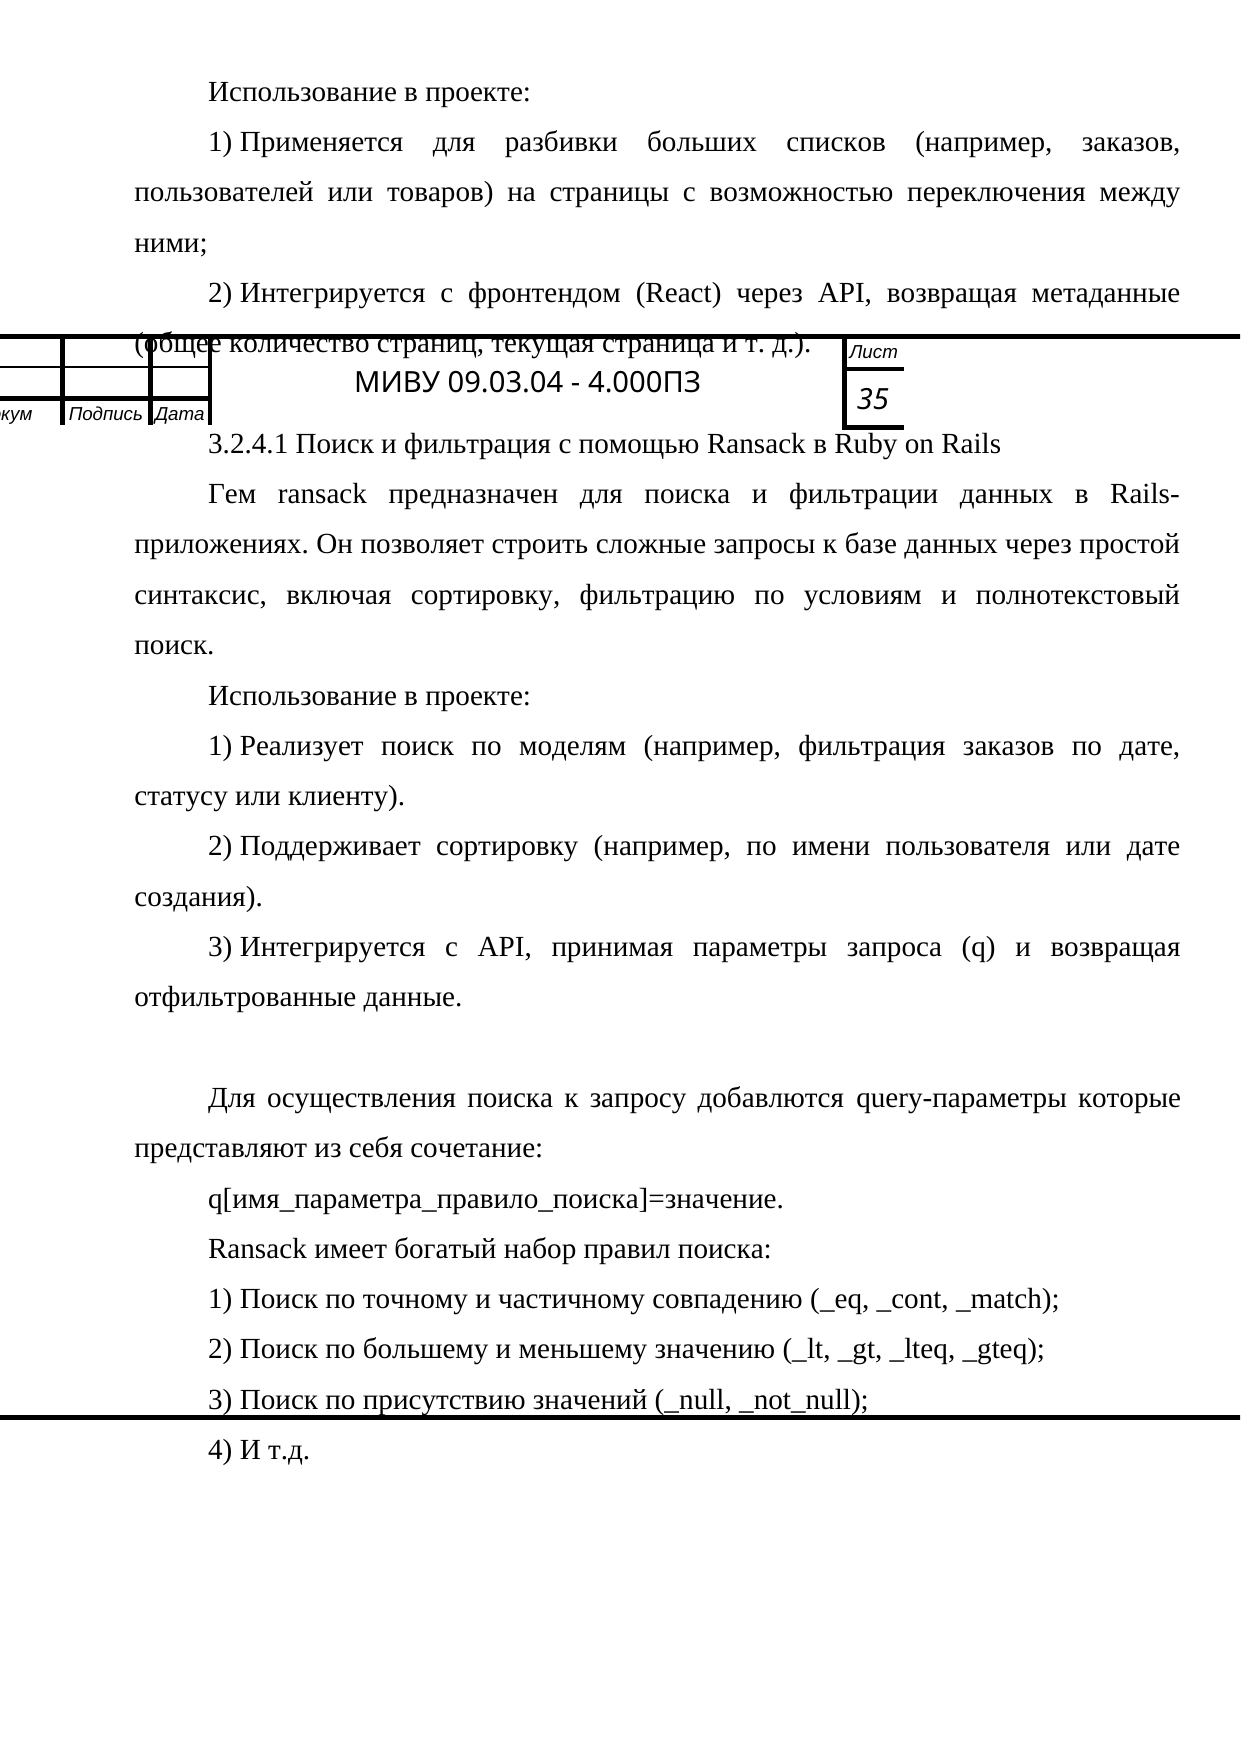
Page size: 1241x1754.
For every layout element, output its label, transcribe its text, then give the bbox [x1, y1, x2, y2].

text Для осуществления поиска к запросу добавлются query-параметры которые представляют из себя сочетание: [134, 1080, 1181, 1164]
list Интегрируется с фронтендом (React) через API, возвращая метаданные (общее количество страниц, текущая страница и т. д.). [134, 275, 1181, 359]
list Реализует поиск по моделям (например, фильтрация заказов по дате, статусу или клиенту). [134, 728, 1181, 812]
list Поддерживает сортировку (например, по имени пользователя или дате создания). [134, 828, 1181, 912]
list Поиск по присутствию значений (_null, _not_null); [134, 1382, 1181, 1416]
text Использование в проекте: [134, 678, 1181, 711]
list Поиск по точному и частичному совпадению (_eq, _cont, _match); [134, 1281, 1181, 1315]
list Интегрируется с API, принимая параметры запроса (q) и возвращая отфильтрованные данные. [134, 929, 1181, 1013]
text Гем ransack предназначен для поиска и фильтрации данных в Rails-приложениях. Он позволяет строить сложные запросы к базе данных через простой синтаксис, включая сортировку, фильтрацию по условиям и полнотекстовый поиск. [134, 476, 1181, 661]
text 3.2.4.1 Поиск и фильтрация с помощью Ransack в Ruby on Rails [134, 426, 1181, 459]
text q[имя_параметра_правило_поиска]=значение. [134, 1181, 1181, 1214]
list Поиск по большему и меньшему значению (_lt, _gt, _lteq, _gteq); [134, 1332, 1181, 1365]
list И т.д. [134, 1432, 1181, 1466]
list Применяется для разбивки больших списков (например, заказов, пользователей или товаров) на страницы с возможностью переключения между ними; [134, 124, 1181, 258]
text Ransack имеет богатый набор правил поиска: [134, 1231, 1181, 1264]
text Использование в проекте: [134, 74, 1181, 107]
